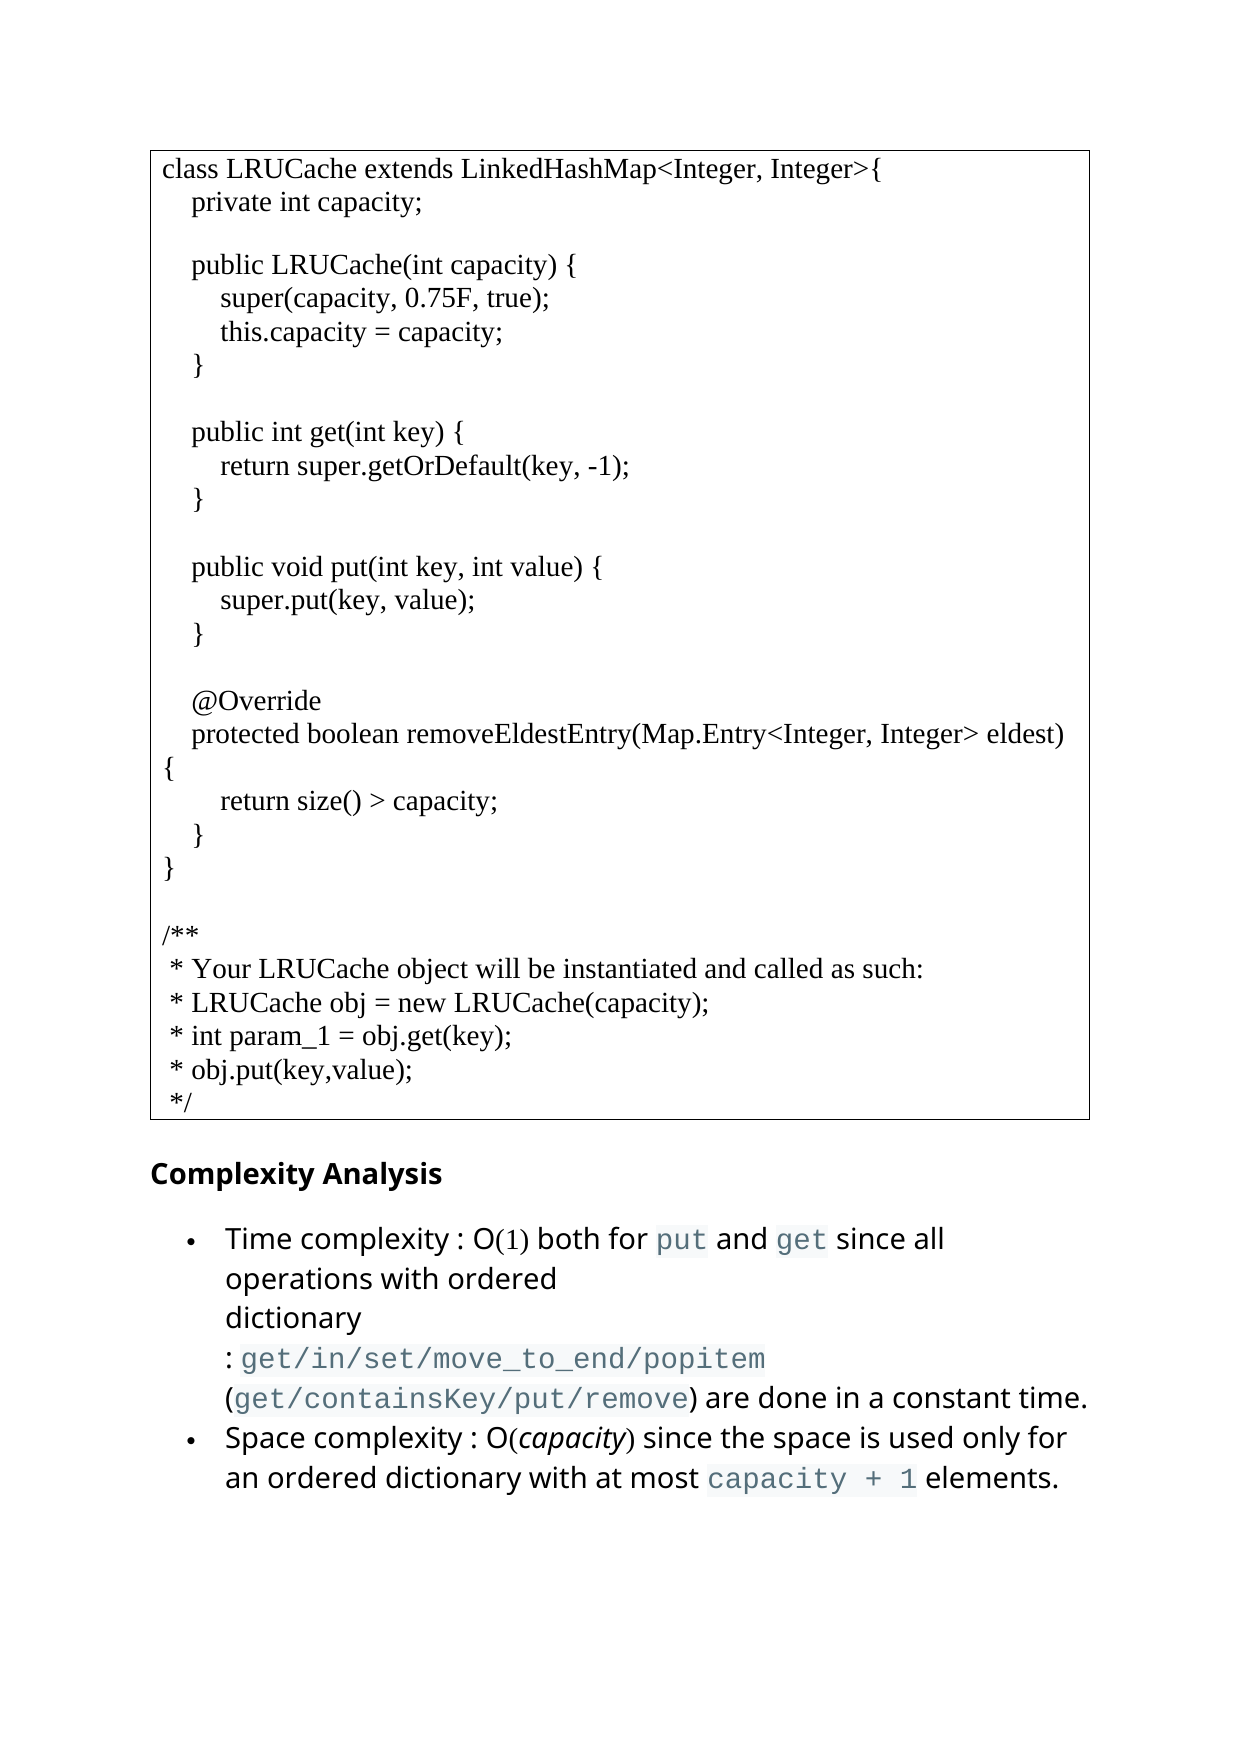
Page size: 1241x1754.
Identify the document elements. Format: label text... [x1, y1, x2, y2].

list Time complexity : O(1) both for put and get since all operations with ordered dictionary : get/in/set/move_to_end/popitem (get/containsKey/put/remove) are done in a constant time. [187, 1218, 1090, 1417]
table_header class LRUCache extends LinkedHashMap<Integer, Integer>{ private int capacity; public LRUCache(int capacity) { super(capacity, 0.75F, true); this.capacity = capacity; } public int get(int key) { return super.getOrDefault(key, -1); } public void put(int key, int value) { super.put(key, value); } @Override protected boolean removeEldestEntry(Map.Entry<Integer, Integer> eldest) { return size() > capacity; } } /** * Your LRUCache object will be instantiated and called as such: * LRUCache obj = new LRUCache(capacity); * int param_1 = obj.get(key); * obj.put(key,value); */ [151, 151, 1089, 1119]
list Space complexity : O(capacity) since the space is used only for an ordered dictionary with at most capacity + 1 elements. [187, 1417, 1090, 1497]
text Complexity Analysis [150, 1153, 1090, 1193]
